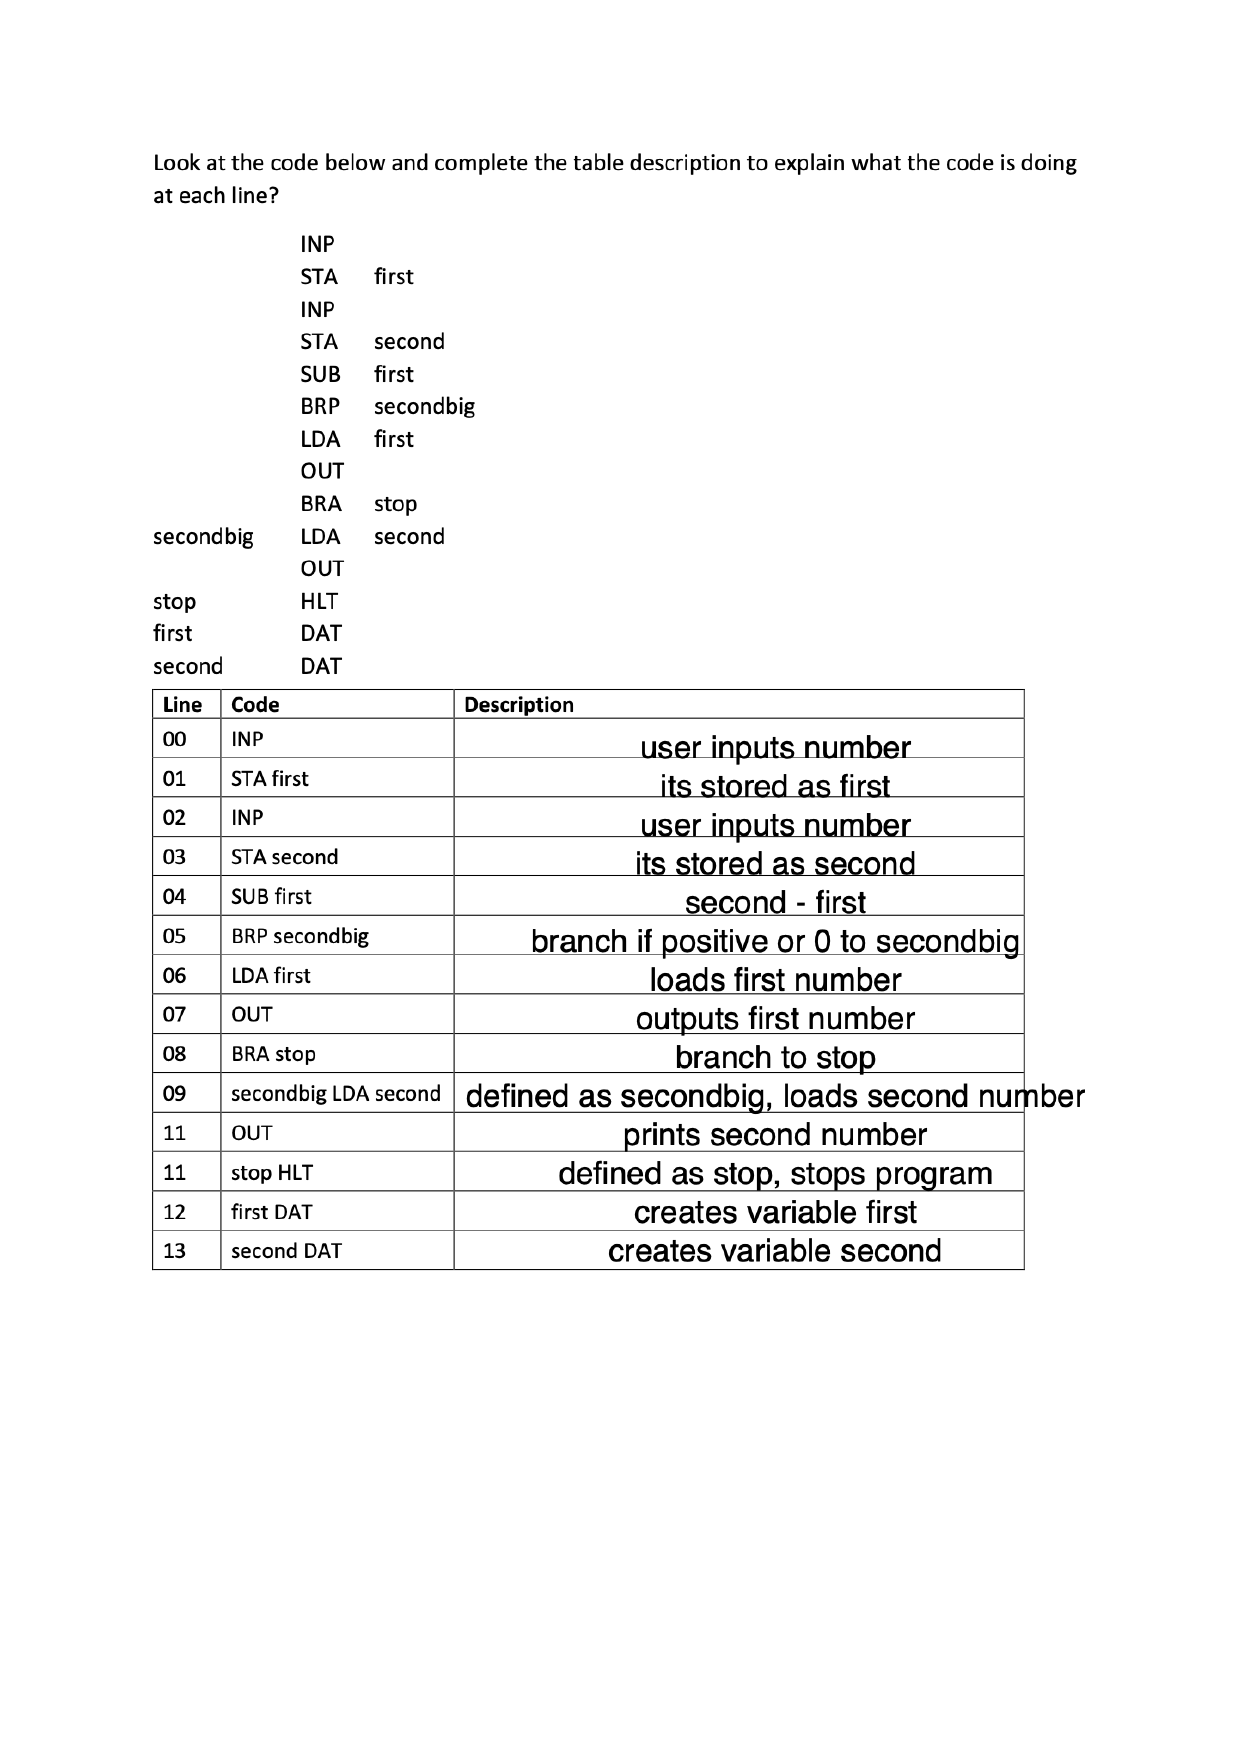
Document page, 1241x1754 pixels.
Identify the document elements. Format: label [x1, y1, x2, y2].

picture [150, 150, 1091, 1280]
